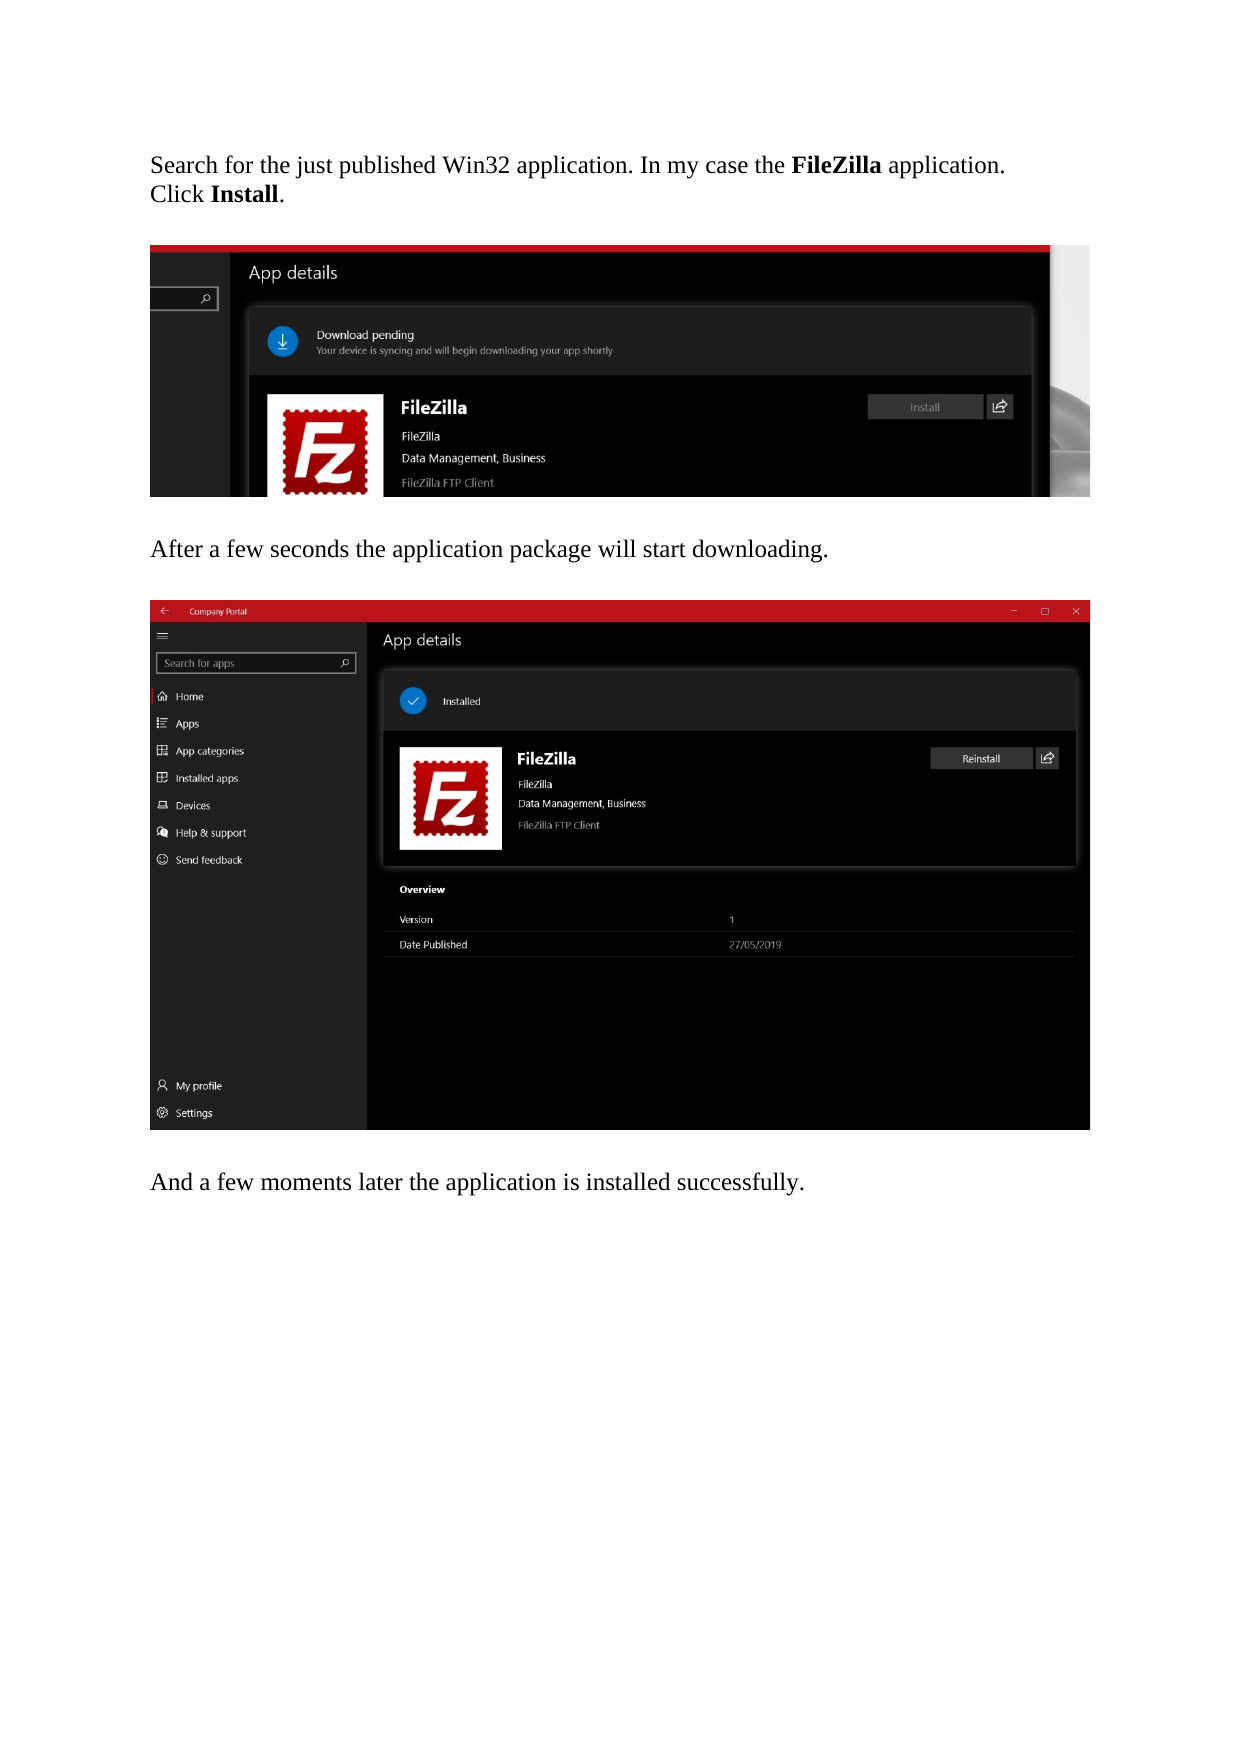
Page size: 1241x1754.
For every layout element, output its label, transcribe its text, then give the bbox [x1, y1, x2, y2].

text And a few moments later the application is installed successfully. [150, 1167, 1090, 1196]
text After a few seconds the application package will start downloading. [150, 534, 1090, 563]
text Search for the just published Win32 application. In my case the FileZilla application. Click Install. [150, 150, 1090, 207]
picture [150, 245, 1091, 497]
picture [150, 600, 1091, 1130]
